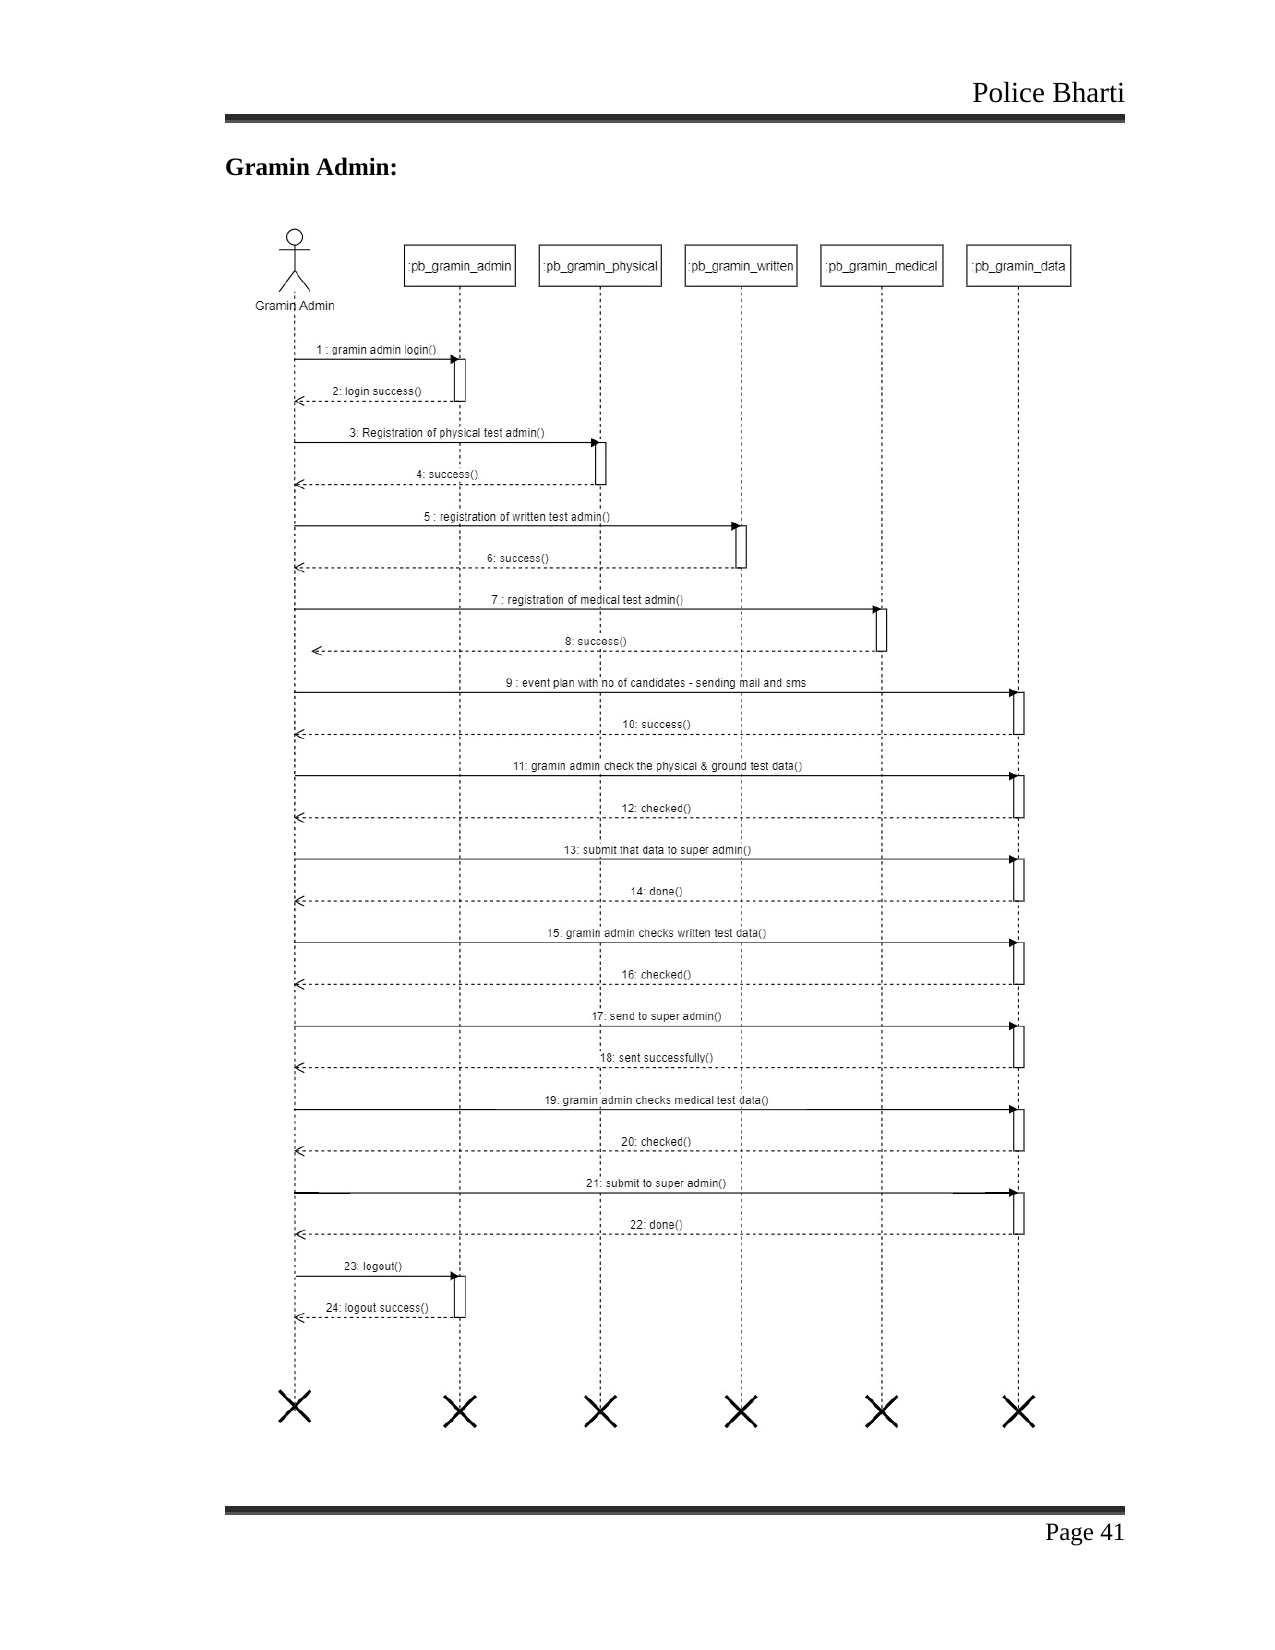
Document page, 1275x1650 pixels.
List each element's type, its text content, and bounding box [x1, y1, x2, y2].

text Gramin Admin: [225, 152, 1125, 181]
picture [225, 199, 1125, 1483]
